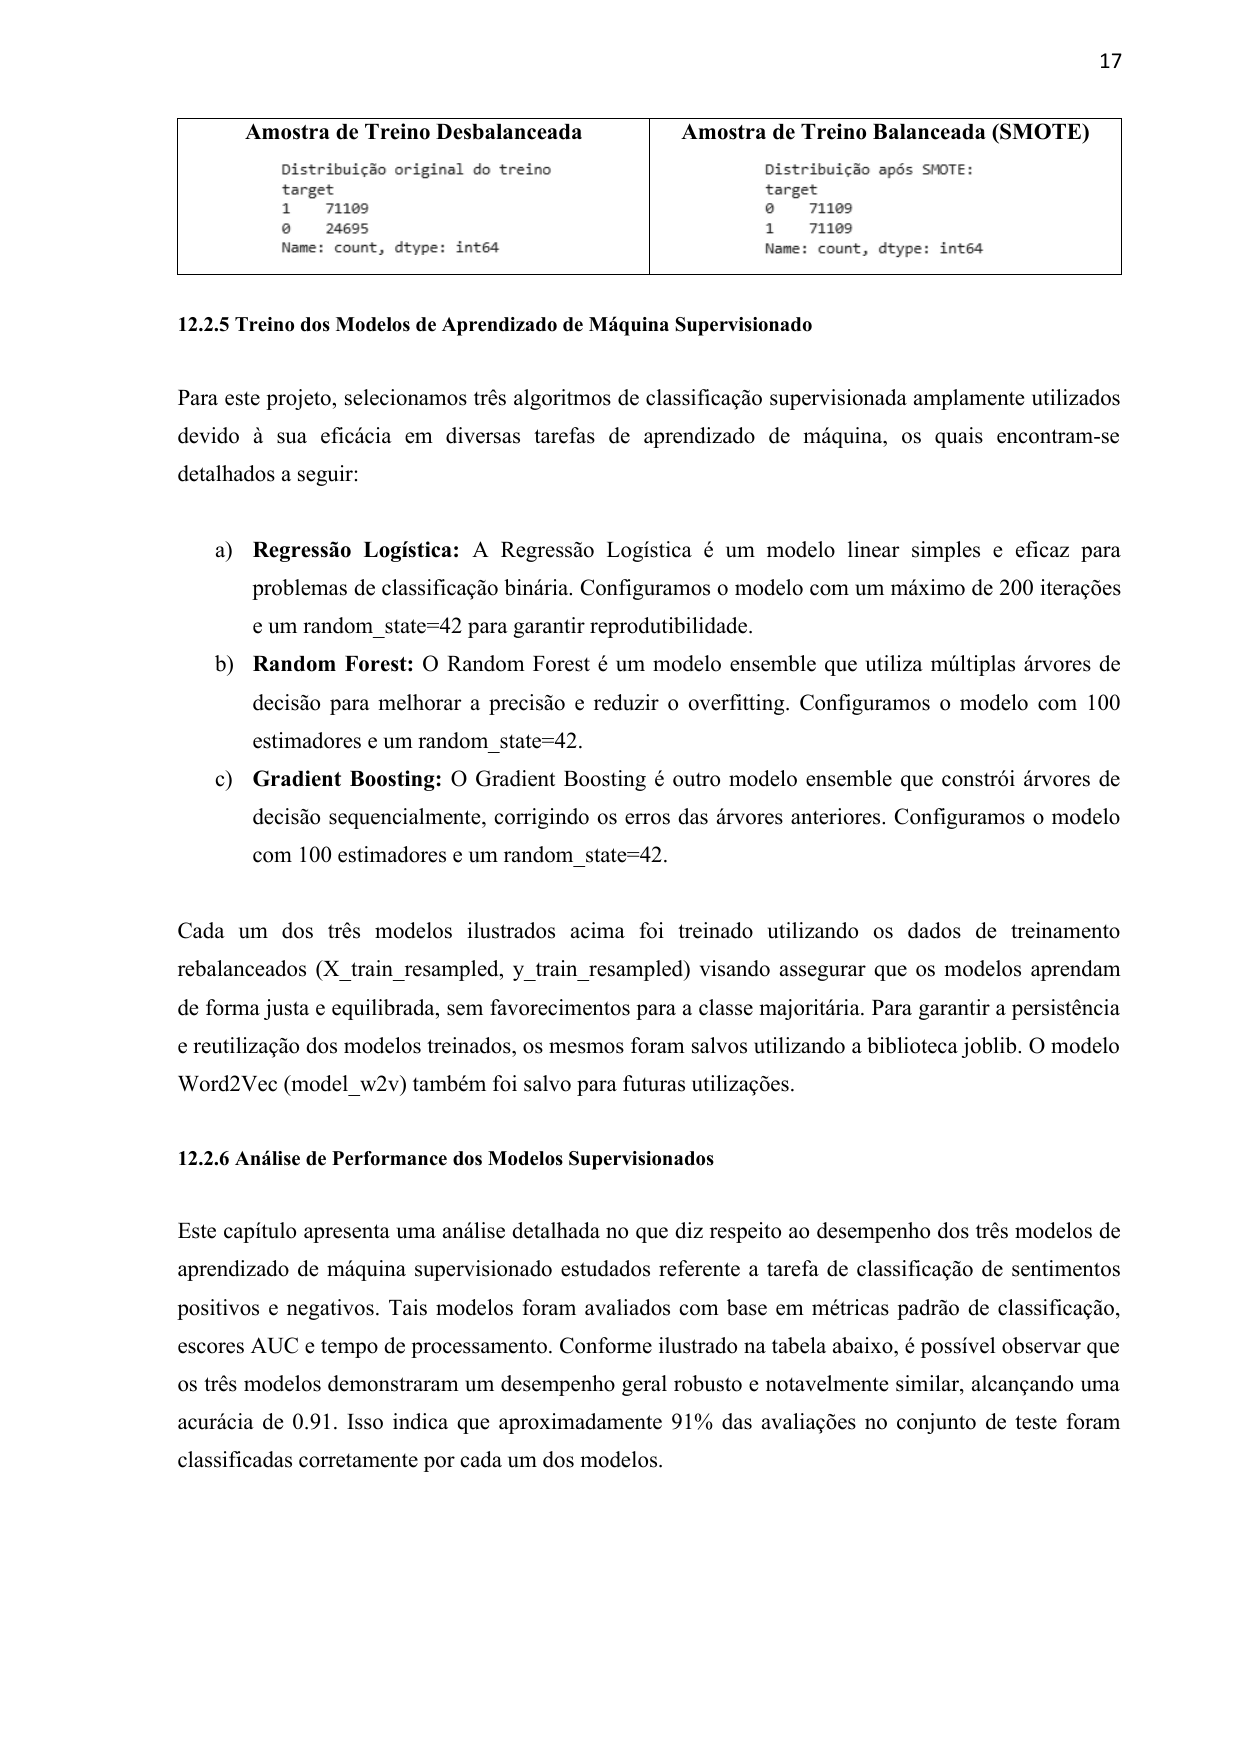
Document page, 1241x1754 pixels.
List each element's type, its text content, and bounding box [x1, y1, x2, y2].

list Regressão Logística: A Regressão Logística é um modelo linear simples e eficaz para problemas de classificação binária. Configuramos o modelo com um máximo de 200 iterações e um random_state=42 para garantir reprodutibilidade. [215, 537, 1122, 639]
picture [761, 157, 1010, 261]
subtitle 12.2.6 Análise de Performance dos Modelos Supervisionados [177, 1147, 1122, 1170]
list Random Forest: O Random Forest é um modelo ensemble que utiliza múltiplas árvores de decisão para melhorar a precisão e reduzir o overfitting. Configuramos o modelo com 100 estimadores e um random_state=42. [215, 651, 1122, 753]
table_header Amostra de Treino Balanceada (SMOTE) [650, 119, 1121, 274]
picture [275, 157, 552, 255]
list Gradient Boosting: O Gradient Boosting é outro modelo ensemble que constrói árvores de decisão sequencialmente, corrigindo os erros das árvores anteriores. Configuramos o modelo com 100 estimadores e um random_state=42. [215, 766, 1122, 867]
subtitle 12.2.5 Treino dos Modelos de Aprendizado de Máquina Supervisionado [177, 313, 1122, 336]
text Cada um dos três modelos ilustrados acima foi treinado utilizando os dados de treinamento rebalanceados (X_train_resampled, y_train_resampled) visando assegurar que os modelos aprendam de forma justa e equilibrada, sem favorecimentos para a classe majoritária. Para garantir a persistência e reutilização dos modelos treinados, os mesmos foram salvos utilizando a biblioteca joblib. O modelo Word2Vec (model_w2v) também foi salvo para futuras utilizações. [177, 918, 1122, 1096]
text Para este projeto, selecionamos três algoritmos de classificação supervisionada amplamente utilizados devido à sua eficácia em diversas tarefas de aprendizado de máquina, os quais encontram-se detalhados a seguir: [177, 384, 1122, 486]
table_header Amostra de Treino Desbalanceada [178, 119, 649, 274]
text Este capítulo apresenta uma análise detalhada no que diz respeito ao desempenho dos três modelos de aprendizado de máquina supervisionado estudados referente a tarefa de classificação de sentimentos positivos e negativos. Tais modelos foram avaliados com base em métricas padrão de classificação, escores AUC e tempo de processamento. Conforme ilustrado na tabela abaixo, é possível observar que os três modelos demonstraram um desempenho geral robusto e notavelmente similar, alcançando uma acurácia de 0.91. Isso indica que aproximadamente 91% das avaliações no conjunto de teste foram classificadas corretamente por cada um dos modelos. [177, 1218, 1122, 1472]
